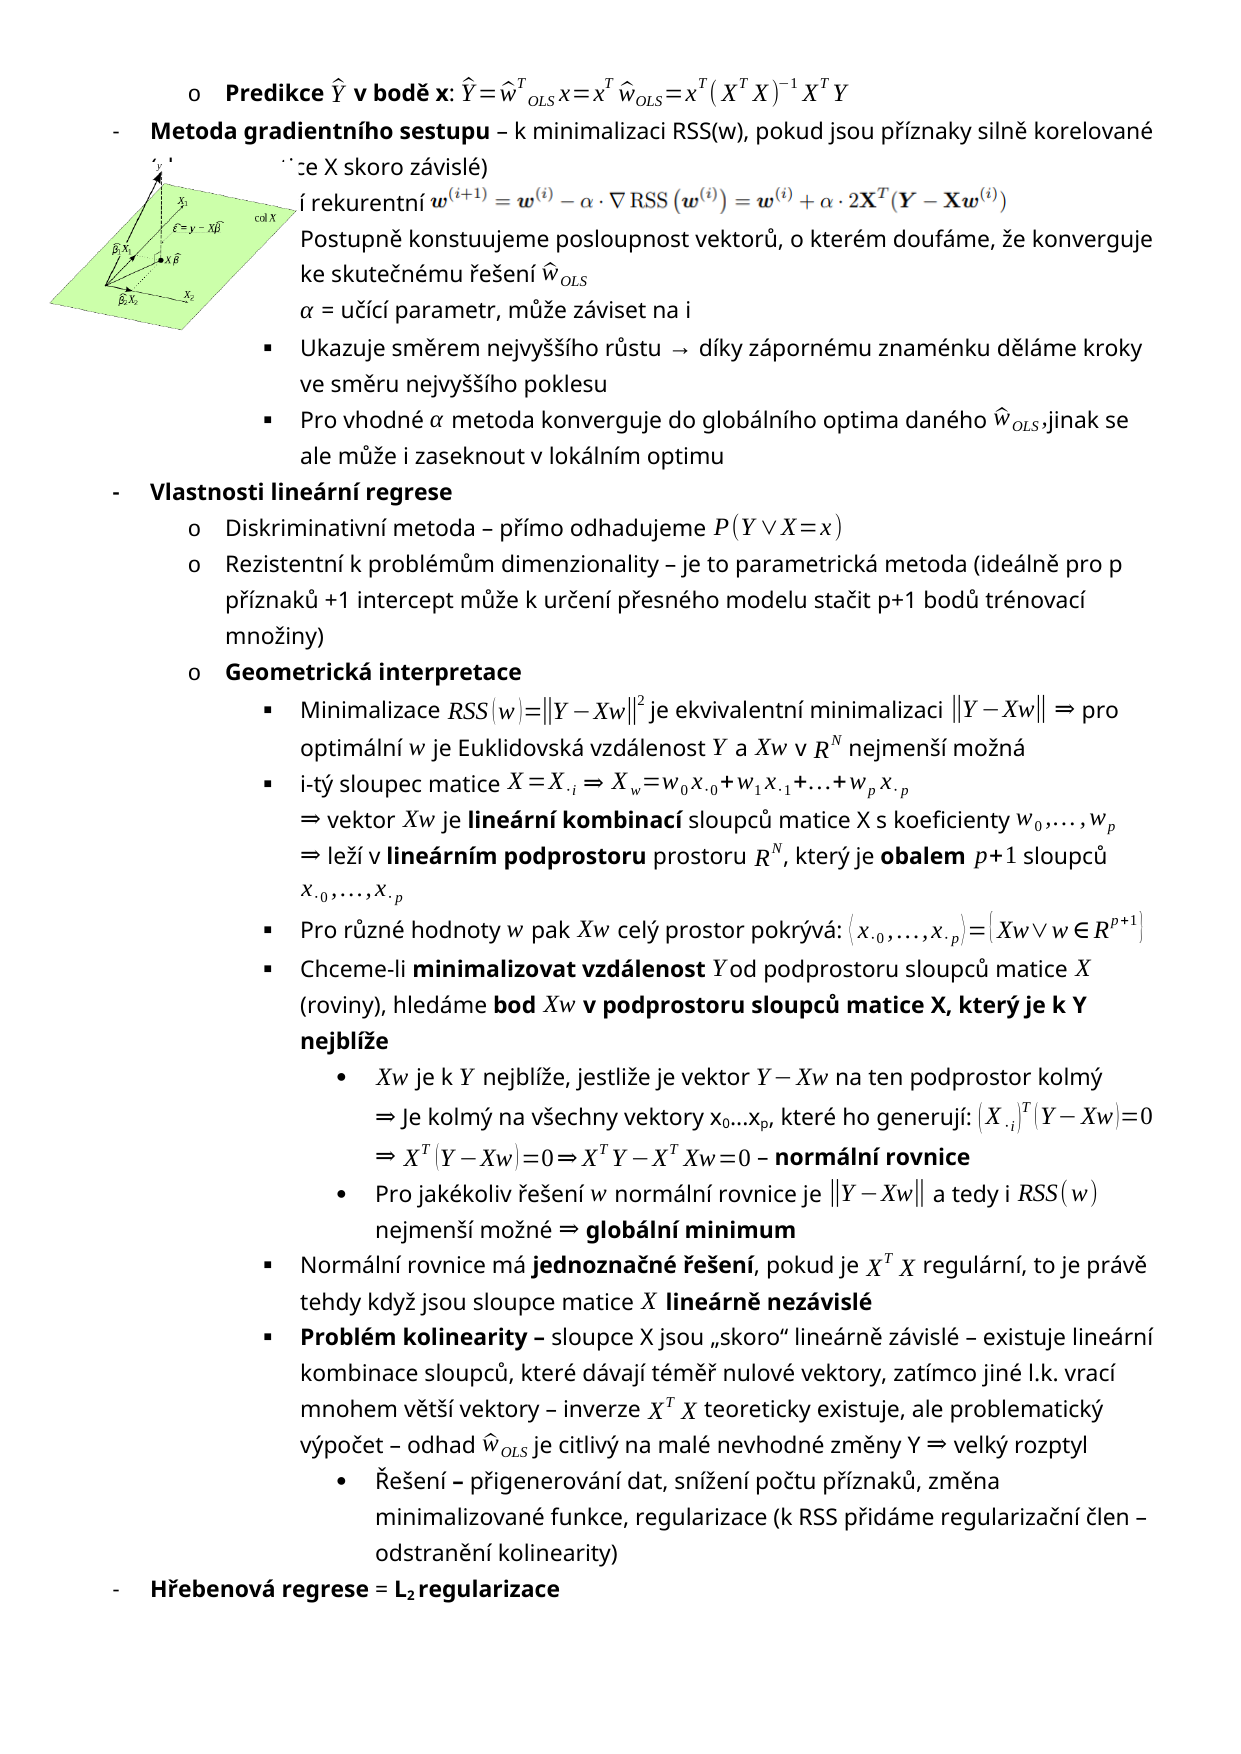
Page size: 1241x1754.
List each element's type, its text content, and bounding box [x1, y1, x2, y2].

list Normální rovnice má jednoznačné řešení, pokud je regulární, to je právě tehdy když jsou sloupce matice lineárně nezávislé [262, 1249, 1165, 1317]
list Řešení – přigenerování dat, snížení počtu příznaků, změna minimalizované funkce, regularizace (k RSS přidáme regularizační člen – odstranění kolinearity) [337, 1465, 1165, 1568]
list Geometrická interpretace [187, 656, 1165, 687]
list Hřebenová regrese = L2 regularizace [112, 1573, 1165, 1604]
list Je kolmý na všechny vektory x0...xp, které ho generují: [375, 1098, 1165, 1136]
list je k nejblíže, jestliže je vektor na ten podprostor kolmý [337, 1061, 1165, 1093]
picture [45, 162, 299, 333]
list Ukazuje směrem nejvyššího růstu díky zápornému znaménku děláme kroky ve směru nejvyššího poklesu [262, 332, 1165, 399]
list leží v lineárním podprostoru prostoru , který je obalem sloupců [300, 840, 1165, 906]
list Problém kolinearity – sloupce X jsou „skoro“ lineárně závislé – existuje lineární kombinace sloupců, které dávají téměř nulové vektory, zatímco jiné l.k. vrací mnohem větší vektory – inverze teoreticky existuje, ale problematický výpočet – odhad je citlivý na malé nevhodné změny Y velký rozptyl [262, 1321, 1165, 1461]
list Rezistentní k problémům dimenzionality – je to parametrická metoda (ideálně pro p příznaků +1 intercept může k určení přesného modelu stačit p+1 bodů trénovací množiny) [187, 548, 1165, 651]
list Pro vhodné metoda konverguje do globálního optima daného jinak se ale může i zaseknout v lokálním optimu [262, 404, 1165, 471]
list i-tý sloupec matice [262, 768, 1165, 799]
list = učící parametr, může záviset na i [299, 294, 1165, 327]
list Chceme-li minimalizovat vzdálenost od podprostoru sloupců matice (roviny), hledáme bod v podprostoru sloupců matice X, který je k Y nejblíže [262, 953, 1165, 1056]
list Vlastnosti lineární regrese [112, 476, 1165, 507]
list Predikce v bodě x: [187, 75, 1165, 110]
list Metoda gradientního sestupu – k minimalizaci RSS(w), pokud jsou příznaky silně korelované (sloupce matice X skoro závislé) [112, 114, 1165, 182]
list – normální rovnice [375, 1140, 1165, 1173]
list Diskriminativní metoda – přímo odhadujeme [187, 512, 1165, 543]
list Minimalizace je ekvivalentní minimalizaci pro optimální je Euklidovská vzdálenost a v nejmenší možná [262, 692, 1165, 763]
list vektor je lineární kombinací sloupců matice X s koeficienty [300, 804, 1165, 835]
list Pro jakékoliv řešení normální rovnice je a tedy i nejmenší možné globální minimum [337, 1178, 1165, 1245]
list Postupně konstuujeme posloupnost vektorů, o kterém doufáme, že konverguje ke skutečnému řešení [299, 222, 1165, 290]
list Pro různé hodnoty pak celý prostor pokrývá: [262, 910, 1165, 948]
picture [425, 187, 1007, 214]
